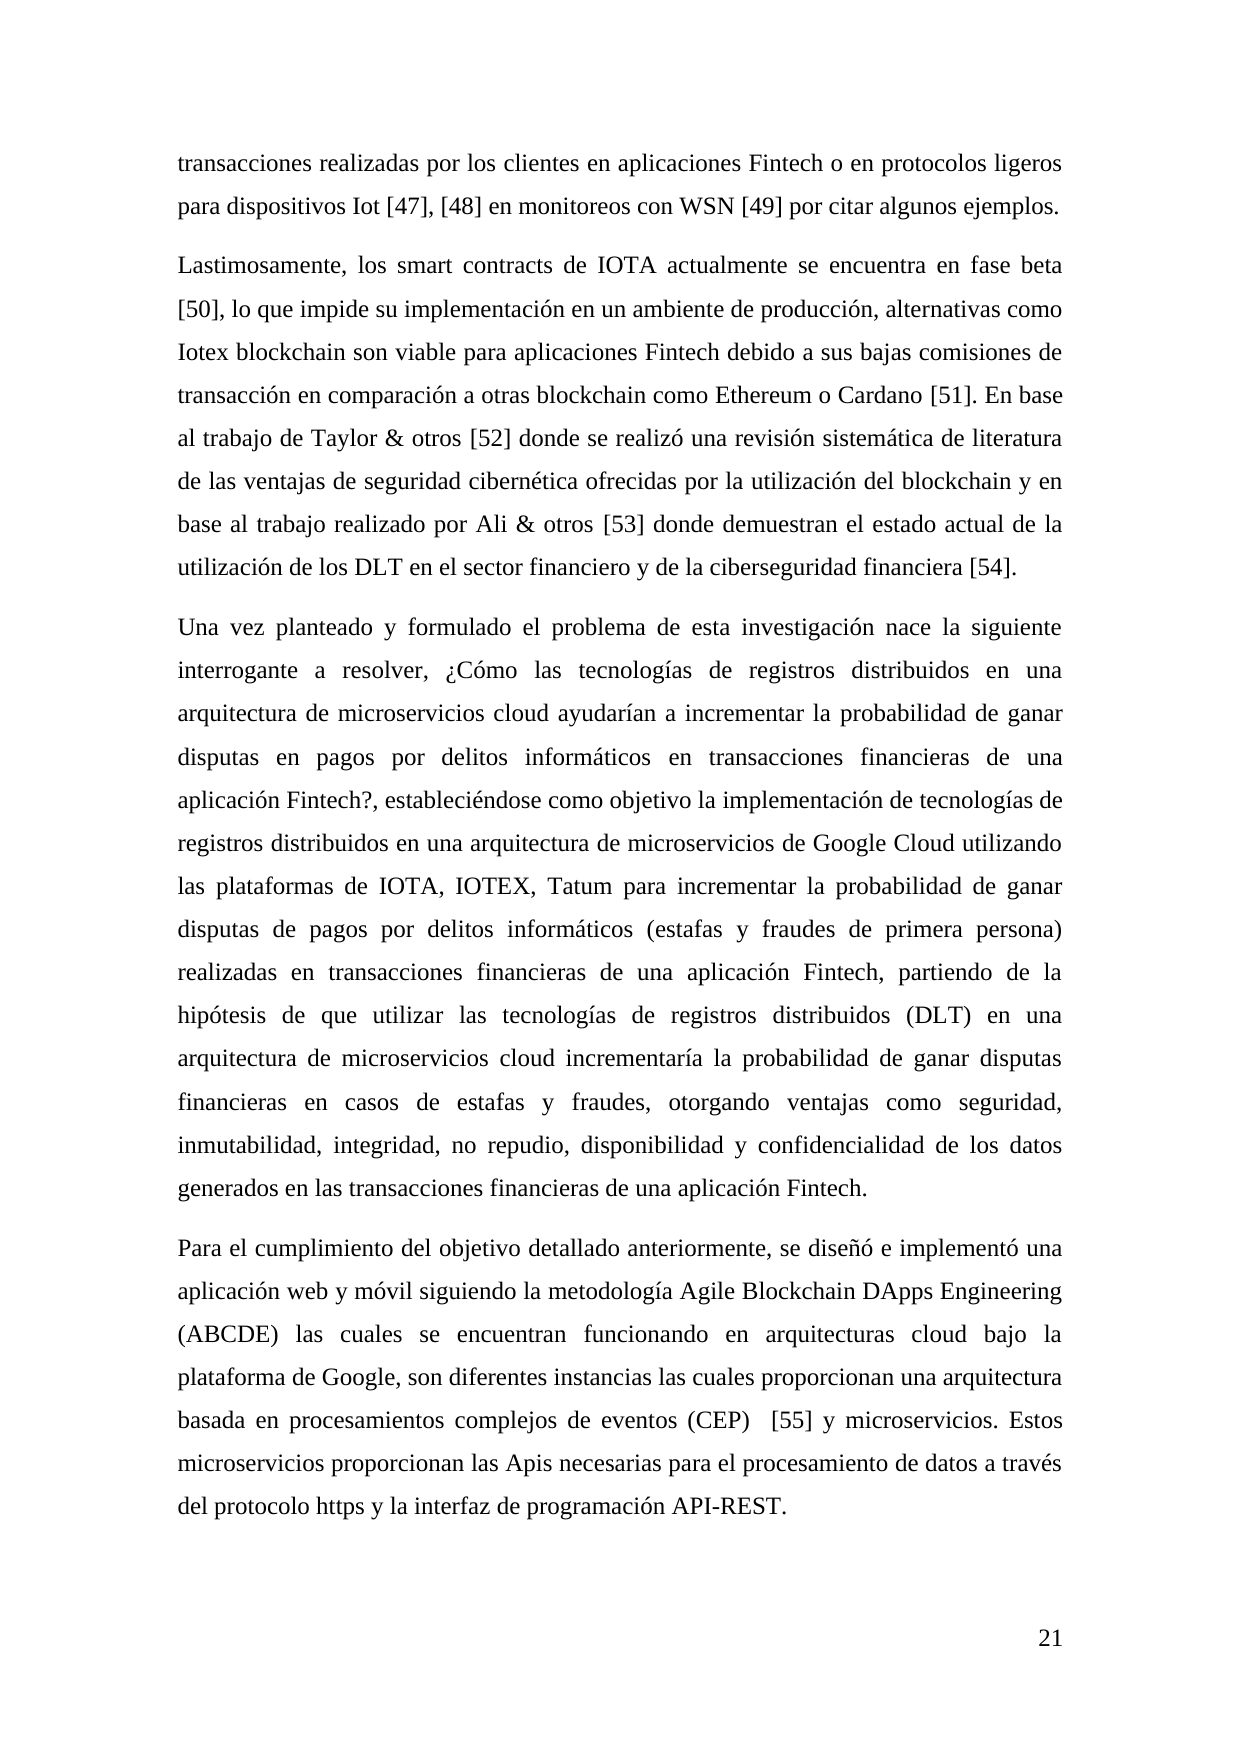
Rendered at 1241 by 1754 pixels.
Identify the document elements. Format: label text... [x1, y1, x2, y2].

text Para el cumplimiento del objetivo detallado anteriormente, se diseñó e implementó una aplicación web y móvil siguiendo la metodología Agile Blockchain DApps Engineering (ABCDE) las cuales se encuentran funcionando en arquitecturas cloud bajo la plataforma de Google, son diferentes instancias las cuales proporcionan una arquitectura basada en procesamientos complejos de eventos (CEP) y microservicios. Estos microservicios proporcionan las Apis necesarias para el procesamiento de datos a través del protocolo https y la interfaz de programación API-REST. [177, 1233, 1063, 1520]
text Una vez planteado y formulado el problema de esta investigación nace la siguiente interrogante a resolver, ¿Cómo las tecnologías de registros distribuidos en una arquitectura de microservicios cloud ayudarían a incrementar la probabilidad de ganar disputas en pagos por delitos informáticos en transacciones financieras de una aplicación Fintech?, estableciéndose como objetivo la implementación de tecnologías de registros distribuidos en una arquitectura de microservicios de Google Cloud utilizando las plataformas de IOTA, IOTEX, Tatum para incrementar la probabilidad de ganar disputas de pagos por delitos informáticos (estafas y fraudes de primera persona) realizadas en transacciones financieras de una aplicación Fintech, partiendo de la hipótesis de que utilizar las tecnologías de registros distribuidos (DLT) en una arquitectura de microservicios cloud incrementaría la probabilidad de ganar disputas financieras en casos de estafas y fraudes, otorgando ventajas como seguridad, inmutabilidad, integridad, no repudio, disponibilidad y confidencialidad de los datos generados en las transacciones financieras de una aplicación Fintech. [177, 612, 1063, 1202]
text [177, 148, 1063, 219]
text Lastimosamente, los smart contracts de IOTA actualmente se encuentra en fase beta , lo que impide su implementación en un ambiente de producción, alternativas como Iotex blockchain son viable para aplicaciones Fintech debido a sus bajas comisiones de transacción en comparación a otras blockchain como Ethereum o Cardano . En base al trabajo de Taylor & otros donde se realizó una revisión sistemática de literatura de las ventajas de seguridad cibernética ofrecidas por la utilización del blockchain y en base al trabajo realizado por Ali & otros donde demuestran el estado actual de la utilización de los DLT en el sector financiero y de la ciberseguridad financiera . [177, 251, 1063, 581]
